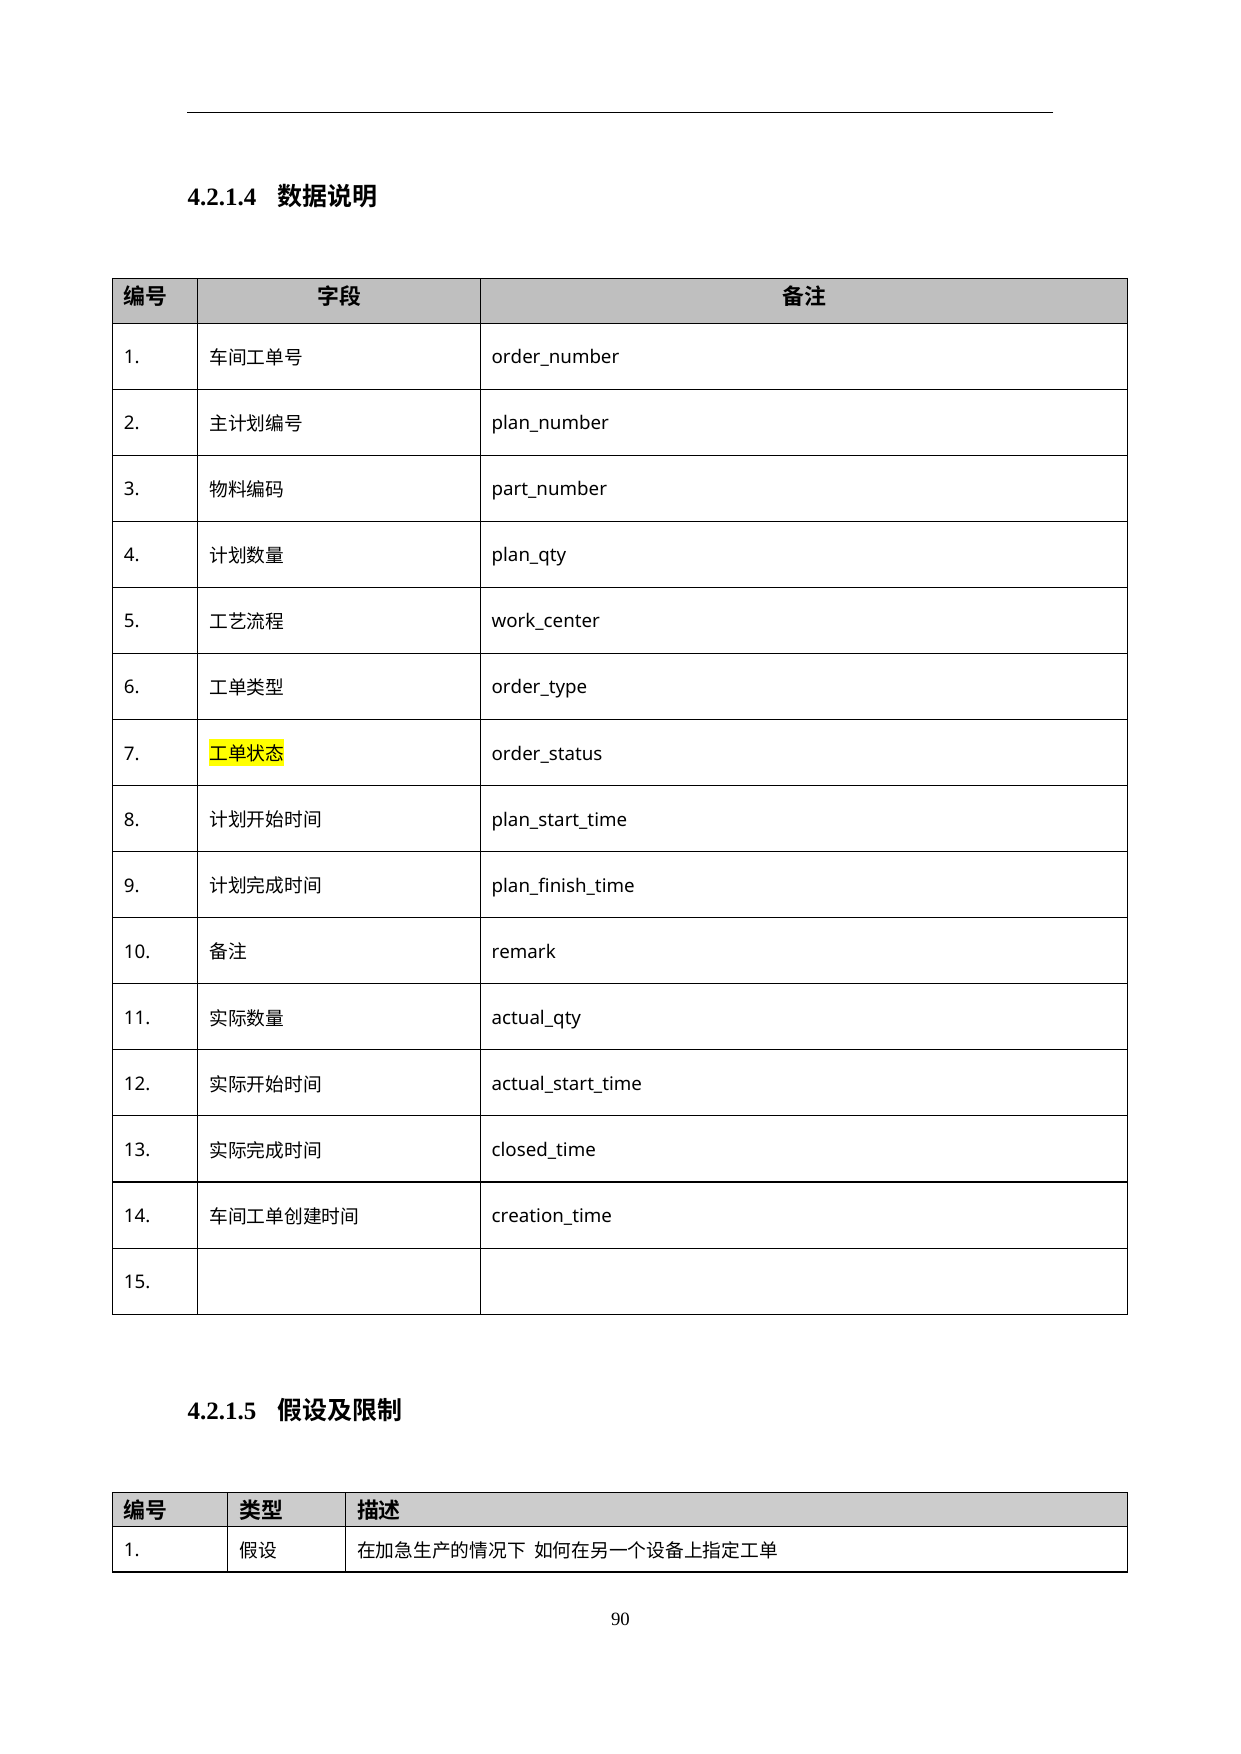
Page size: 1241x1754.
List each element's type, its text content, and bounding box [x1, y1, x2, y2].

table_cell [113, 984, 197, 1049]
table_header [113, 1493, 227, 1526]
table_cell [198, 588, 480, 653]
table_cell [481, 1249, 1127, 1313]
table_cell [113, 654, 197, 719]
subtitle 数据说明 [187, 162, 1053, 227]
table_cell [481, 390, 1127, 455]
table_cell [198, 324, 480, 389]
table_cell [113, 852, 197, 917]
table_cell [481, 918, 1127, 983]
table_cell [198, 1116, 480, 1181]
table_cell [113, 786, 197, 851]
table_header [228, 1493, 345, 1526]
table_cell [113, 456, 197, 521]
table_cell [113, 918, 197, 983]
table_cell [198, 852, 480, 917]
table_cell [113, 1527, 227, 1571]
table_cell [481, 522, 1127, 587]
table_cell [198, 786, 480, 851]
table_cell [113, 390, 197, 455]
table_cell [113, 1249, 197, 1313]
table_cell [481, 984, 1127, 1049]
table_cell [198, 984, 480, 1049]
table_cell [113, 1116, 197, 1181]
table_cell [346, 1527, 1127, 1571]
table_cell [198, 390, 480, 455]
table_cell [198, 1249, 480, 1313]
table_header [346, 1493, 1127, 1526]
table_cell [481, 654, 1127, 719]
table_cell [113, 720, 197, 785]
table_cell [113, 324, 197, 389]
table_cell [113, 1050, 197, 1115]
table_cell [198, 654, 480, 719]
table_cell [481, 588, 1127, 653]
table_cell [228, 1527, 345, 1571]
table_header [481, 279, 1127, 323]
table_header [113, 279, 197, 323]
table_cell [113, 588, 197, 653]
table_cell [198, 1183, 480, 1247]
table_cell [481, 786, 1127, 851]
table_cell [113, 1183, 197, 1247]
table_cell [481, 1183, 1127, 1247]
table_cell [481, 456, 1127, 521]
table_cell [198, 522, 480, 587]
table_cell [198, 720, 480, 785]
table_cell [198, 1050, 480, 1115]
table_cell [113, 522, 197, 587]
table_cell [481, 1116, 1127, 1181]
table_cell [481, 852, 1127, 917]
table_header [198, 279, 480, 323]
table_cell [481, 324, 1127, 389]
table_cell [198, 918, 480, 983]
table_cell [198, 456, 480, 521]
subtitle 假设及限制 [187, 1376, 1053, 1441]
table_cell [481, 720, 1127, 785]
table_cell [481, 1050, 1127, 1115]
